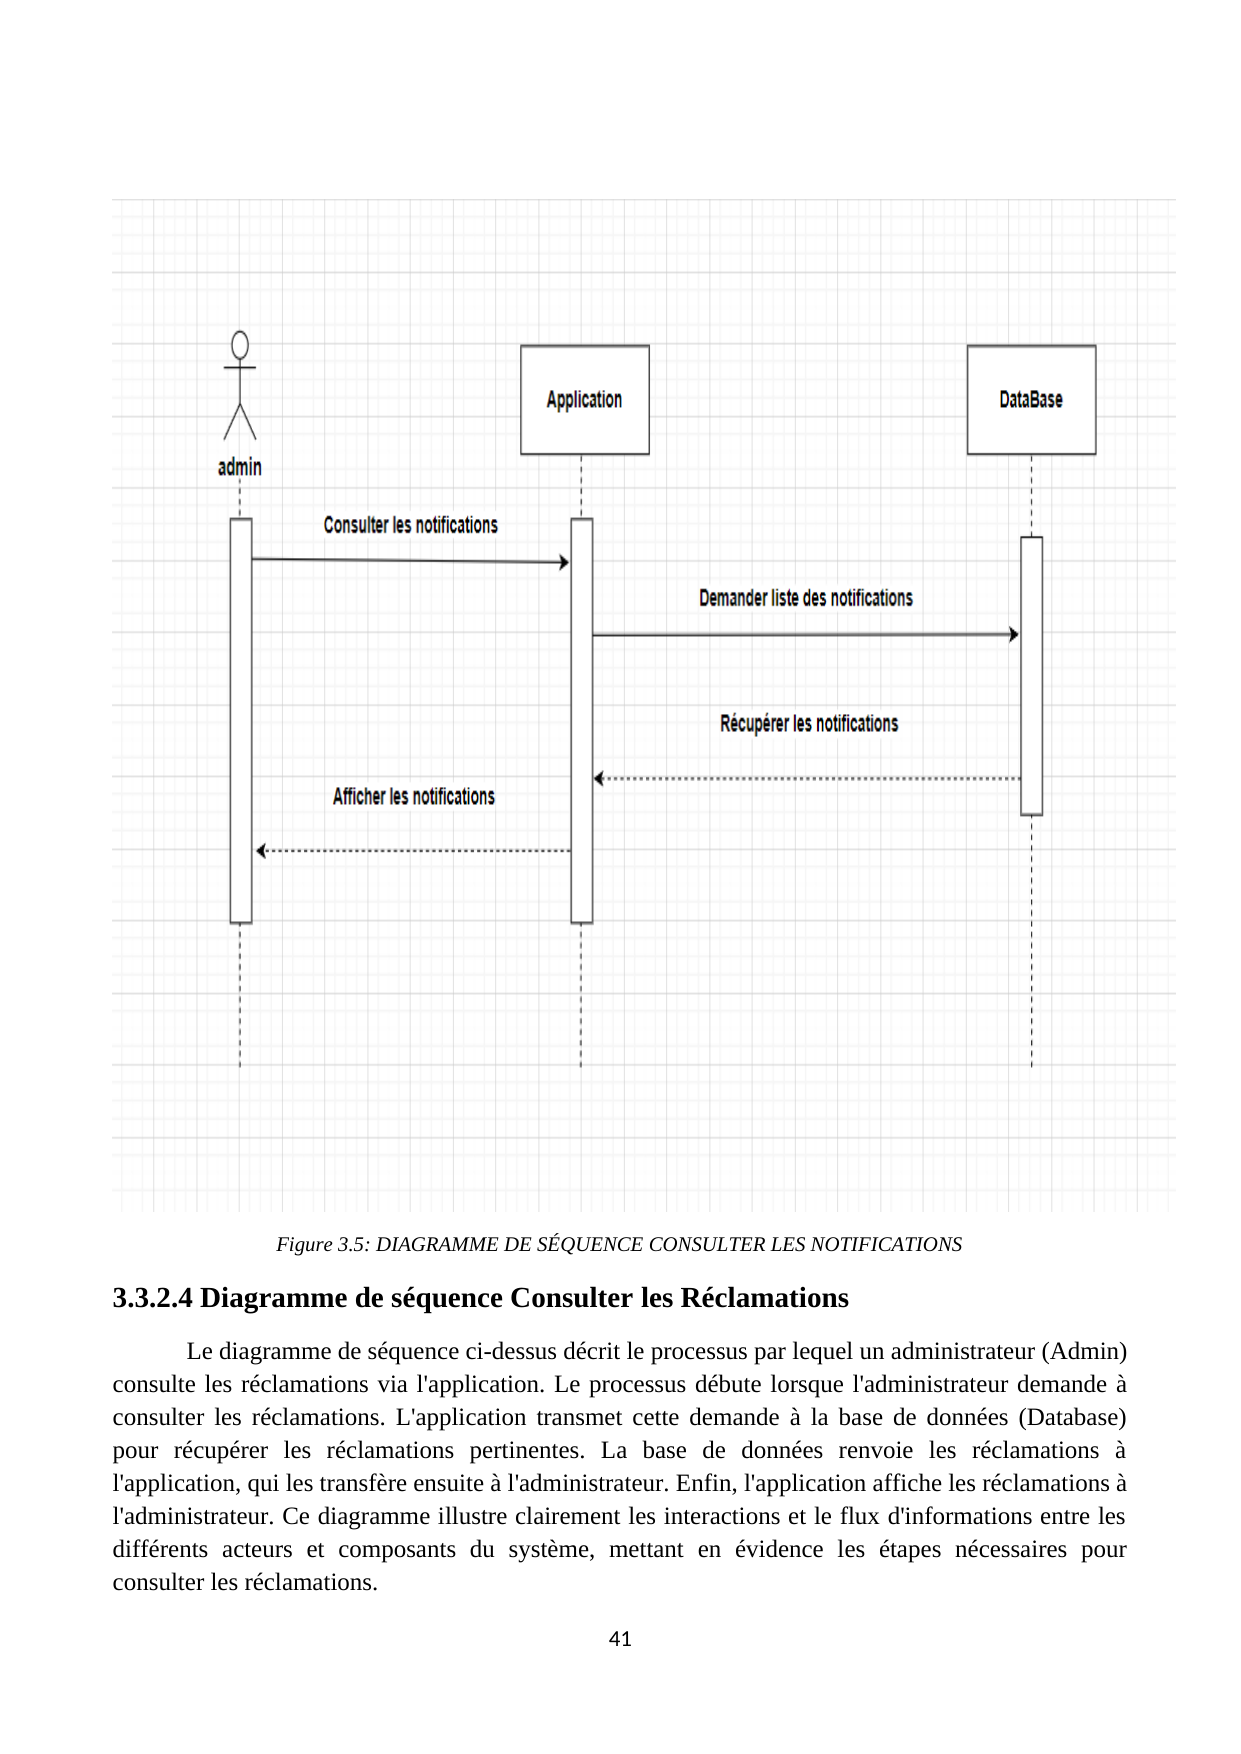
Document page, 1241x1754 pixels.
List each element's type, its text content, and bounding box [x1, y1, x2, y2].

picture [112, 199, 1176, 1212]
text Le diagramme de séquence ci-dessus décrit le processus par lequel un administrateur (Admin) consulte les réclamations via l'application. Le processus débute lorsque l'administrateur demande à consulter les réclamations. L'application transmet cette demande à la base de données (Database) pour récupérer les réclamations pertinentes. La base de données renvoie les réclamations à l'application, qui les transfère ensuite à l'administrateur. Enfin, l'application affiche les réclamations à l'administrateur. Ce diagramme illustre clairement les interactions et le flux d'informations entre les différents acteurs et composants du système, mettant en évidence les étapes nécessaires pour consulter les réclamations. [112, 1336, 1128, 1596]
subtitle 3.3.2.4 Diagramme de séquence Consulter les Réclamations [112, 1281, 1128, 1314]
text Figure 3.5: DIAGRAMME DE SÉQUENCE CONSULTER LES NOTIFICATIONS [112, 1232, 1128, 1256]
